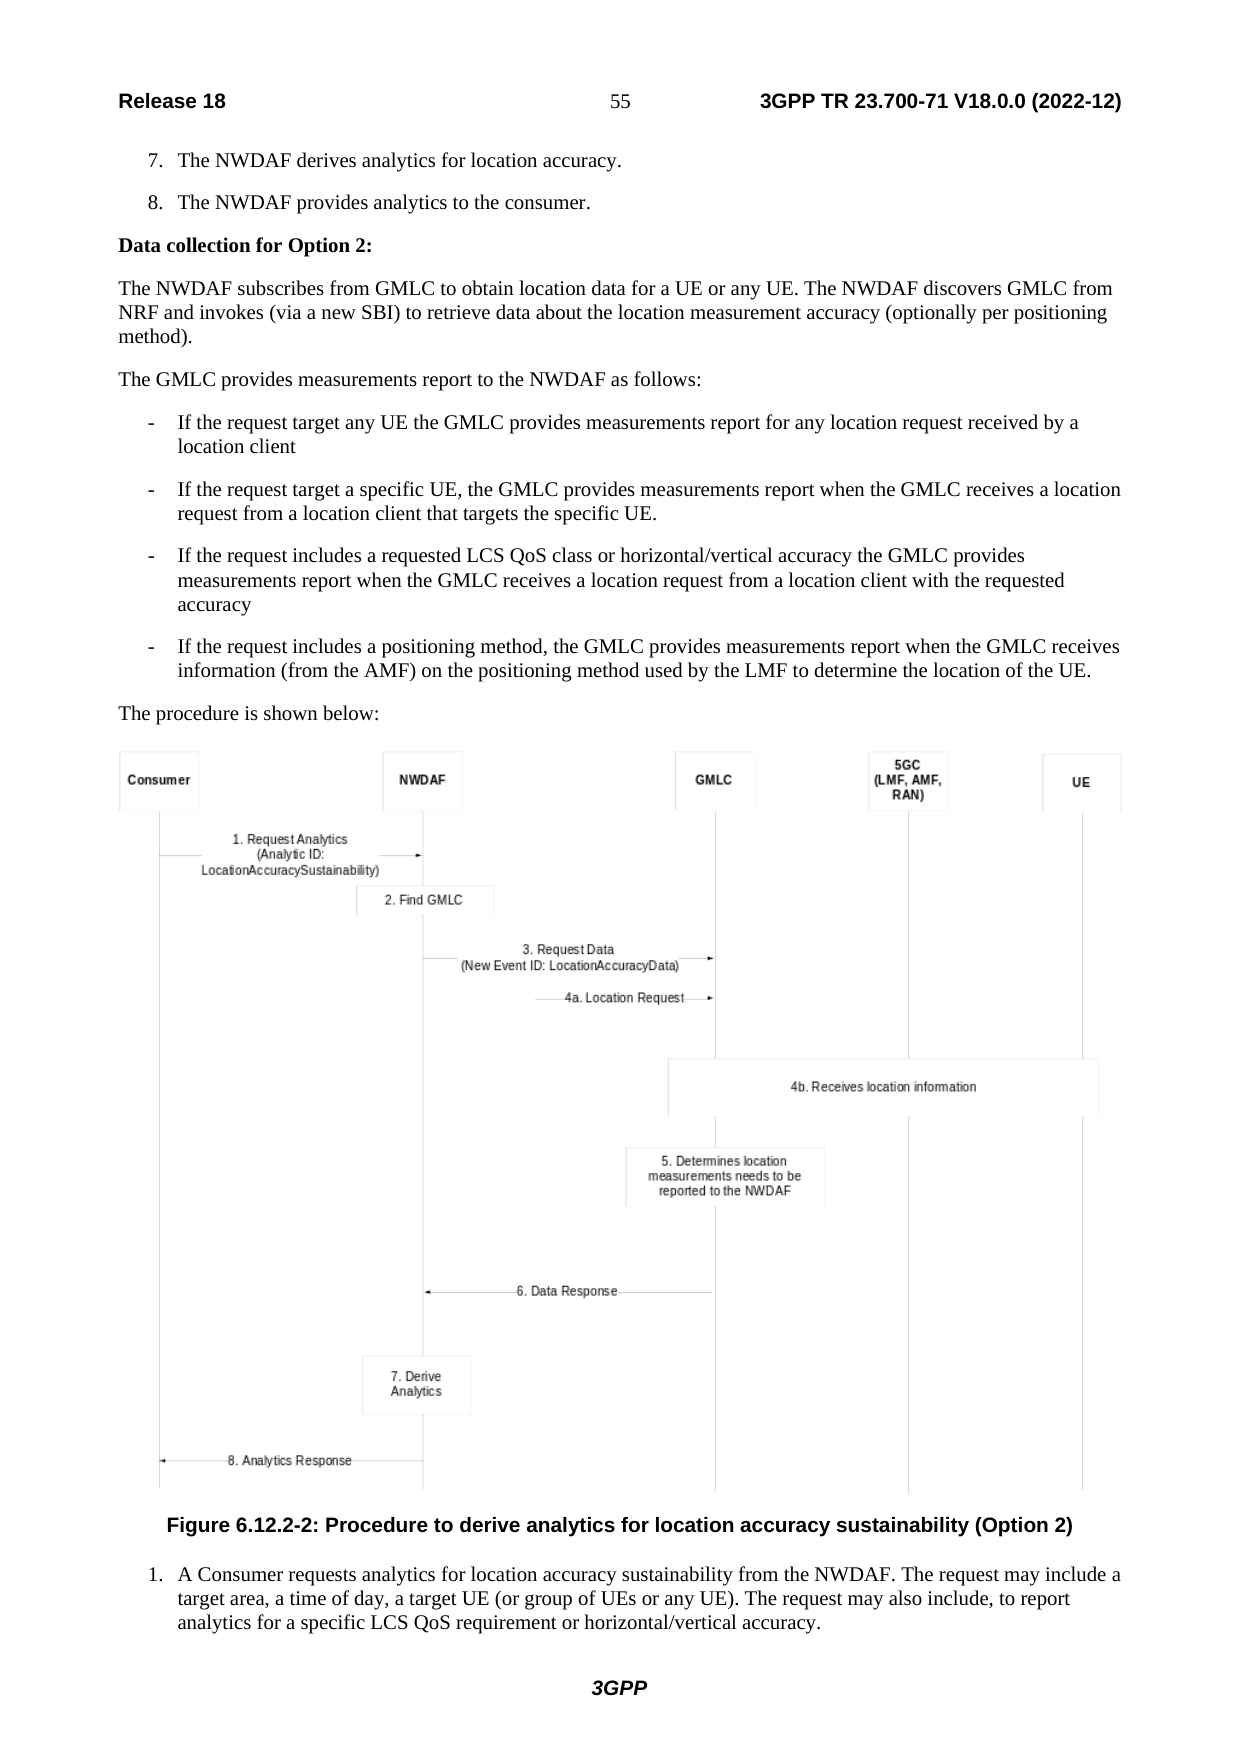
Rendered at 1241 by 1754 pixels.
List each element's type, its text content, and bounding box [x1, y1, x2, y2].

text The procedure is shown below: [118, 701, 1122, 725]
text The GMLC provides measurements report to the NWDAF as follows: [118, 367, 1122, 391]
text - If the request includes a positioning method, the GMLC provides measurements report when the GMLC receives information (from the AMF) on the positioning method used by the LMF to determine the location of the UE. [148, 634, 1122, 682]
text The NWDAF subscribes from GMLC to obtain location data for a UE or any UE. The NWDAF discovers GMLC from NRF and invokes (via a new SBI) to retrieve data about the location measurement accuracy (optionally per positioning method). [118, 276, 1122, 348]
text - If the request target a specific UE, the GMLC provides measurements report when the GMLC receives a location request from a location client that targets the specific UE. [148, 477, 1122, 525]
text - If the request target any UE the GMLC provides measurements report for any location request received by a location client [148, 410, 1122, 458]
text 7. The NWDAF derives analytics for location accuracy. [148, 147, 1122, 172]
text Data collection for Option 2: [118, 233, 1122, 257]
text 8. The NWDAF provides analytics to the consumer. [148, 190, 1122, 214]
text 1. A Consumer requests analytics for location accuracy sustainability from the NWDAF. The request may include a target area, a time of day, a target UE (or group of UEs or any UE). The request may also include, to report analytics for a specific LCS QoS requirement or horizontal/vertical accuracy. [148, 1562, 1122, 1634]
text - If the request includes a requested LCS QoS class or horizontal/vertical accuracy the GMLC provides measurements report when the GMLC receives a location request from a location client with the requested accuracy [148, 543, 1122, 616]
text Figure 6.12.2-2: Procedure to derive analytics for location accuracy sustainability (Option 2) [118, 1513, 1122, 1537]
